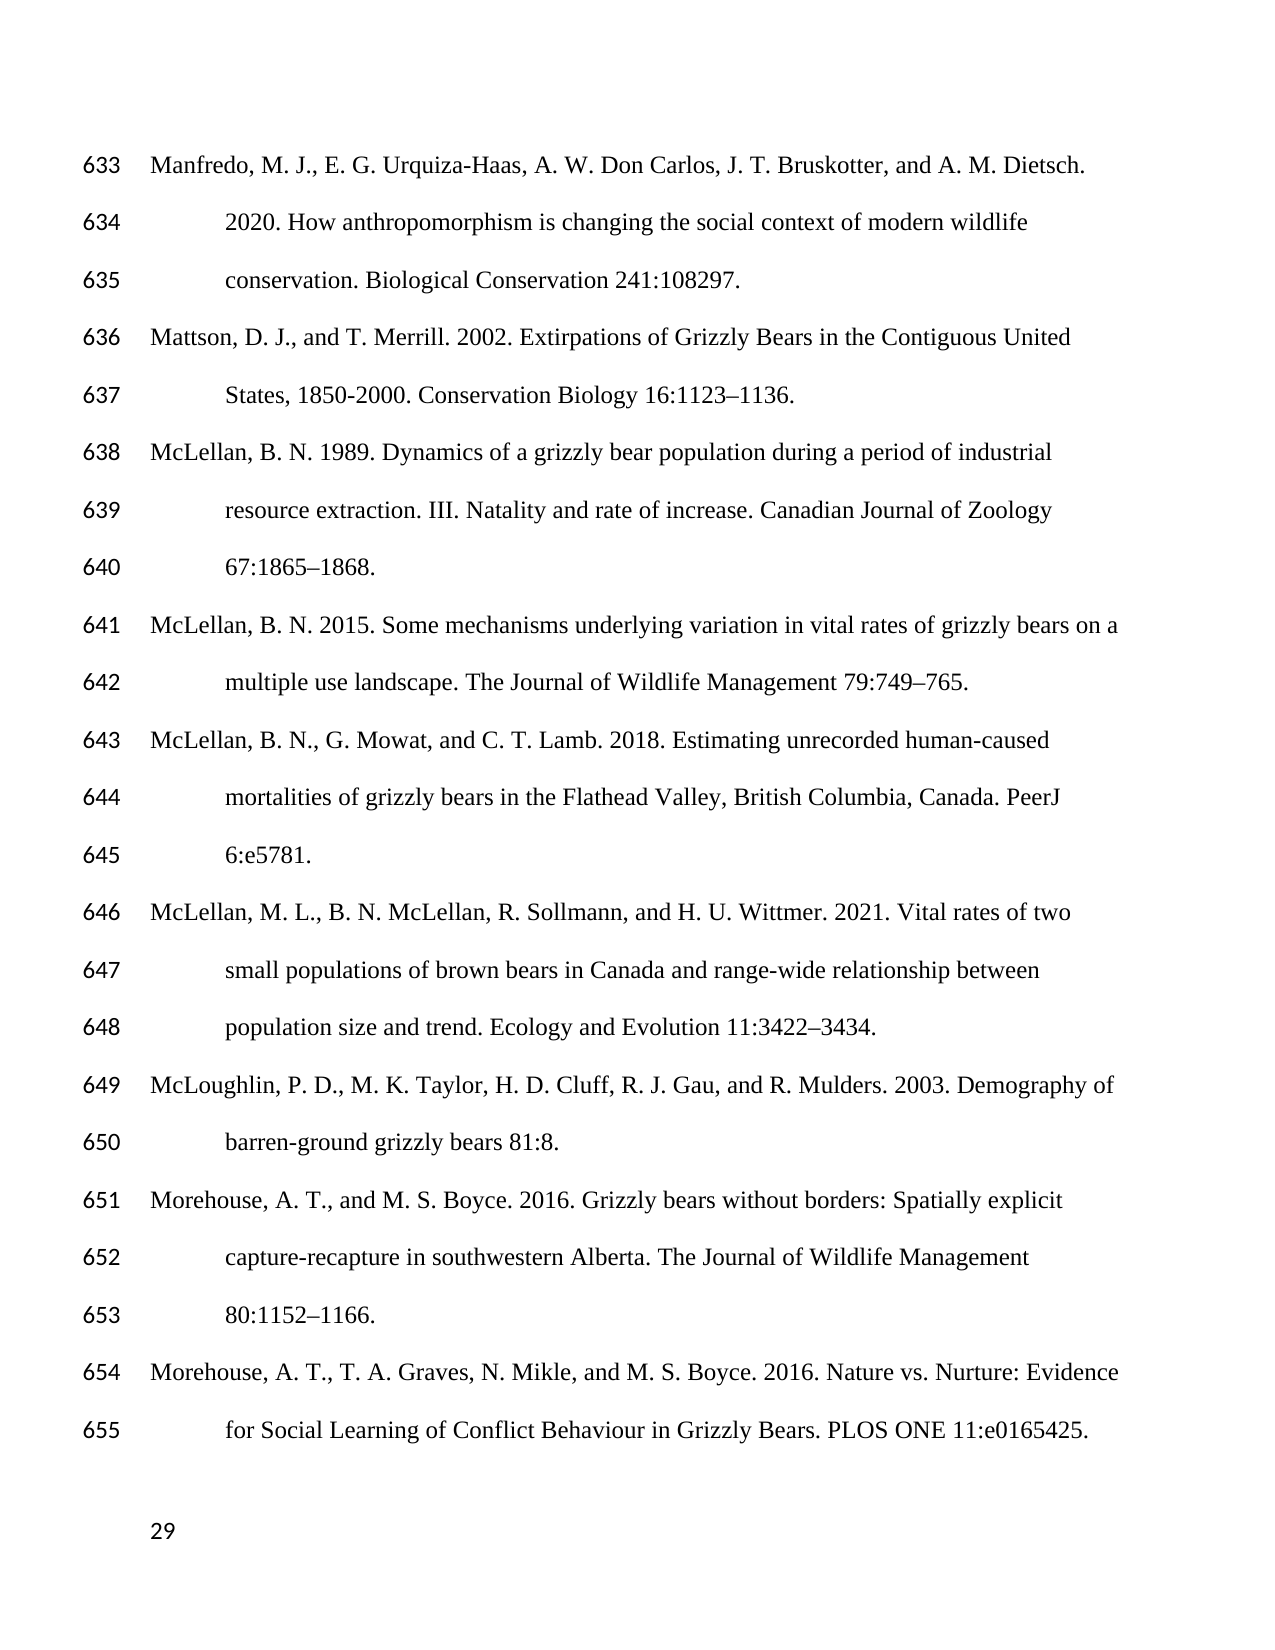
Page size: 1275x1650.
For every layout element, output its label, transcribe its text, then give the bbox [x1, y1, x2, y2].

text Mattson, D. J., and T. Merrill. 2002. Extirpations of Grizzly Bears in the Contiguous United States, 1850-2000. Conservation Biology 16:1123–1136. [150, 322, 1125, 409]
text Morehouse, A. T., and M. S. Boyce. 2016. Grizzly bears without borders: Spatially explicit capture-recapture in southwestern Alberta. The Journal of Wildlife Management 80:1152–1166. [150, 1185, 1125, 1329]
text McLellan, M. L., B. N. McLellan, R. Sollmann, and H. U. Wittmer. 2021. Vital rates of two small populations of brown bears in Canada and range‐wide relationship between population size and trend. Ecology and Evolution 11:3422–3434. [150, 897, 1125, 1041]
text Morehouse, A. T., T. A. Graves, N. Mikle, and M. S. Boyce. 2016. Nature vs. Nurture: Evidence for Social Learning of Conflict Behaviour in Grizzly Bears. PLOS ONE 11:e0165425. [150, 1357, 1125, 1444]
text McLellan, B. N., G. Mowat, and C. T. Lamb. 2018. Estimating unrecorded human-caused mortalities of grizzly bears in the Flathead Valley, British Columbia, Canada. PeerJ 6:e5781. [150, 725, 1125, 869]
text McLellan, B. N. 1989. Dynamics of a grizzly bear population during a period of industrial resource extraction. III. Natality and rate of increase. Canadian Journal of Zoology 67:1865–1868. [150, 437, 1125, 581]
text McLellan, B. N. 2015. Some mechanisms underlying variation in vital rates of grizzly bears on a multiple use landscape. The Journal of Wildlife Management 79:749–765. [150, 610, 1125, 696]
text Manfredo, M. J., E. G. Urquiza-Haas, A. W. Don Carlos, J. T. Bruskotter, and A. M. Dietsch. 2020. How anthropomorphism is changing the social context of modern wildlife conservation. Biological Conservation 241:108297. [150, 150, 1125, 294]
text McLoughlin, P. D., M. K. Taylor, H. D. Cluff, R. J. Gau, and R. Mulders. 2003. Demography of barren-ground grizzly bears 81:8. [150, 1070, 1125, 1156]
